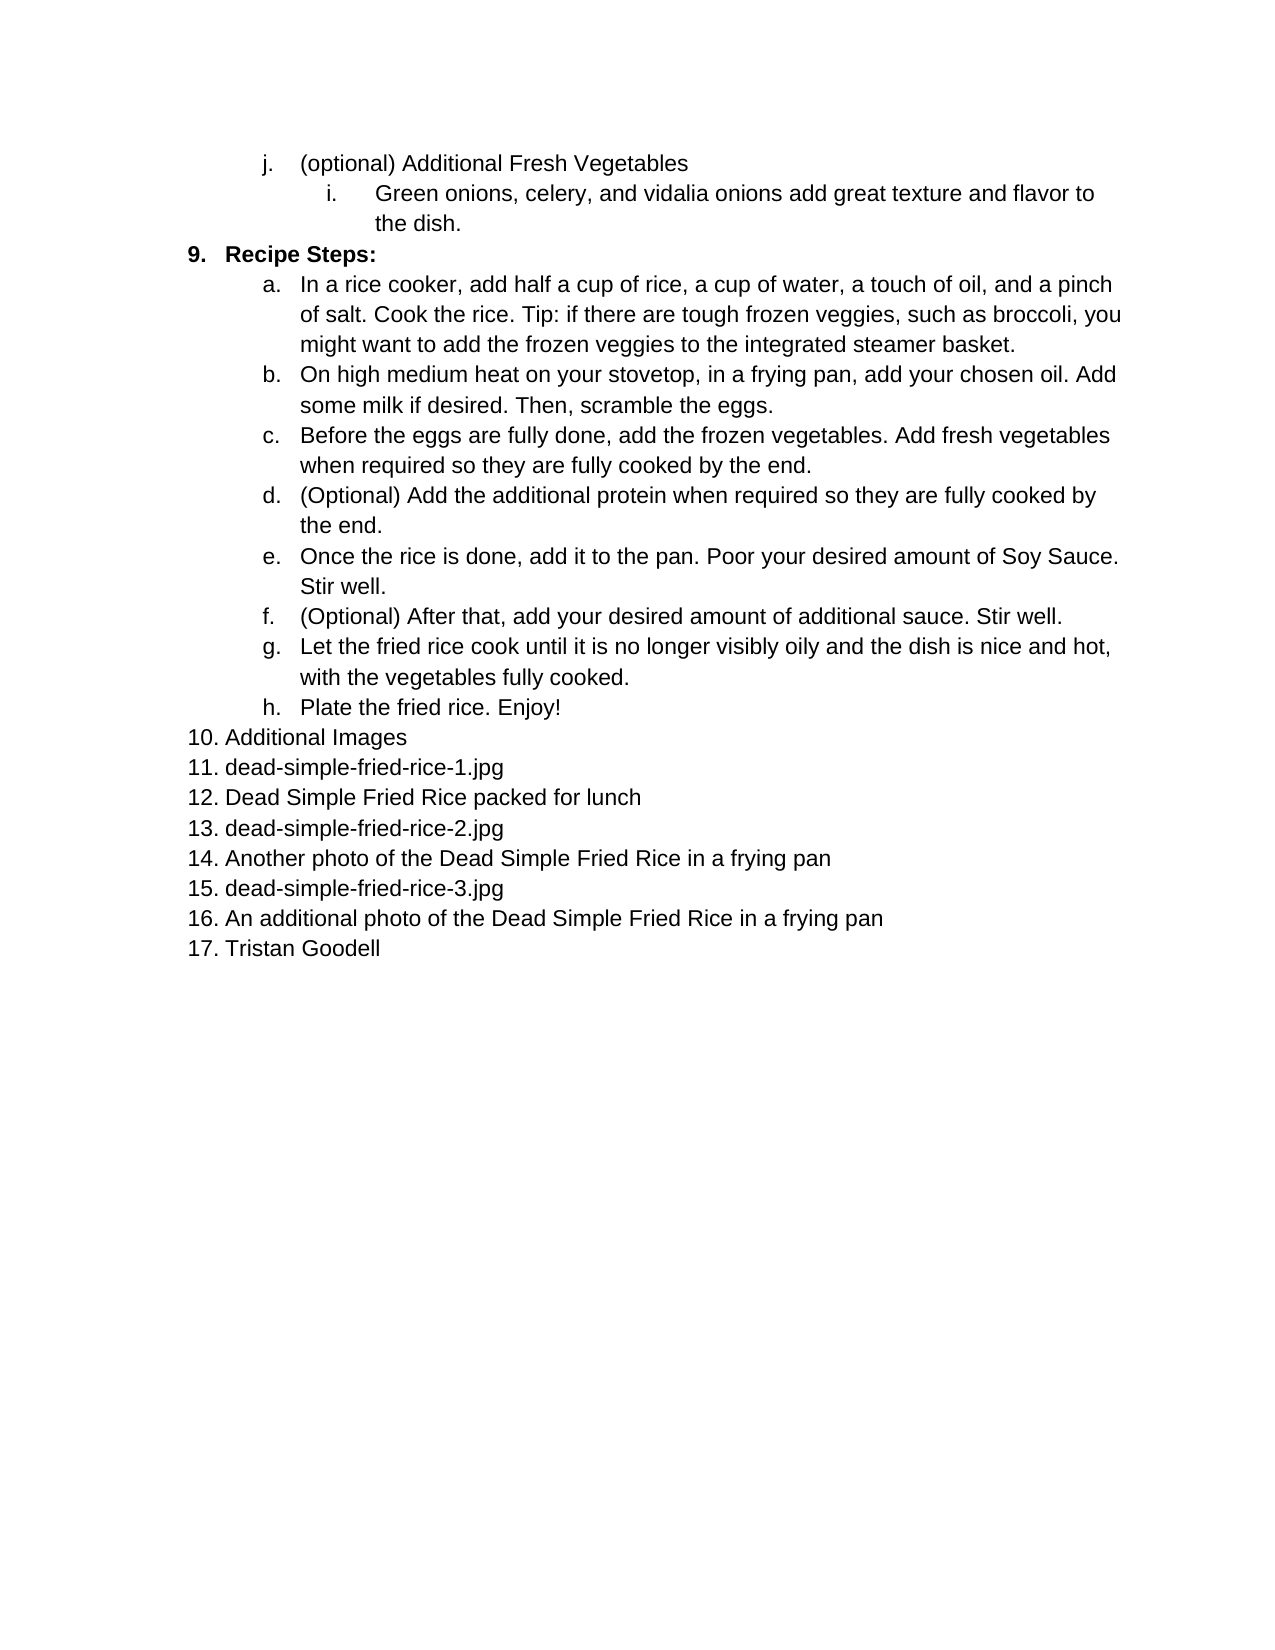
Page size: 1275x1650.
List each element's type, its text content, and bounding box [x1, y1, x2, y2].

list Let the fried rice cook until it is no longer visibly oily and the dish is nice and hot, with the vegetables fully cooked. [262, 633, 1125, 690]
list Dead Simple Fried Rice packed for lunch [187, 784, 1125, 811]
list Additional Images [187, 724, 1125, 750]
list (Optional) After that, add your desired amount of additional sauce. Stir well. [262, 603, 1125, 629]
list Before the eggs are fully done, add the frozen vegetables. Add fresh vegetables when required so they are fully cooked by the end. [262, 422, 1125, 478]
list Another photo of the Dead Simple Fried Rice in a frying pan [187, 845, 1125, 871]
list (Optional) Add the additional protein when required so they are fully cooked by the end. [262, 482, 1125, 539]
list (optional) Additional Fresh Vegetables [262, 150, 1125, 176]
list dead-simple-fried-rice-1.jpg [187, 754, 1125, 781]
list An additional photo of the Dead Simple Fried Rice in a frying pan [187, 905, 1125, 932]
list Tristan Goodell [187, 935, 1125, 962]
list Green onions, celery, and vidalia onions add great texture and flavor to the dish. [337, 180, 1125, 237]
list dead-simple-fried-rice-2.jpg [187, 814, 1125, 841]
list Plate the fried rice. Enjoy! [262, 694, 1125, 720]
list On high medium heat on your stovetop, in a frying pan, add your chosen oil. Add some milk if desired. Then, scramble the eggs. [262, 361, 1125, 418]
list dead-simple-fried-rice-3.jpg [187, 875, 1125, 901]
list Recipe Steps: [187, 241, 1125, 267]
list In a rice cooker, add half a cup of rice, a cup of water, a touch of oil, and a pinch of salt. Cook the rice. Tip: if there are tough frozen veggies, such as broccoli, you might want to add the frozen veggies to the integrated steamer basket. [262, 271, 1125, 358]
list Once the rice is done, add it to the pan. Poor your desired amount of Soy Sauce. Stir well. [262, 543, 1125, 599]
